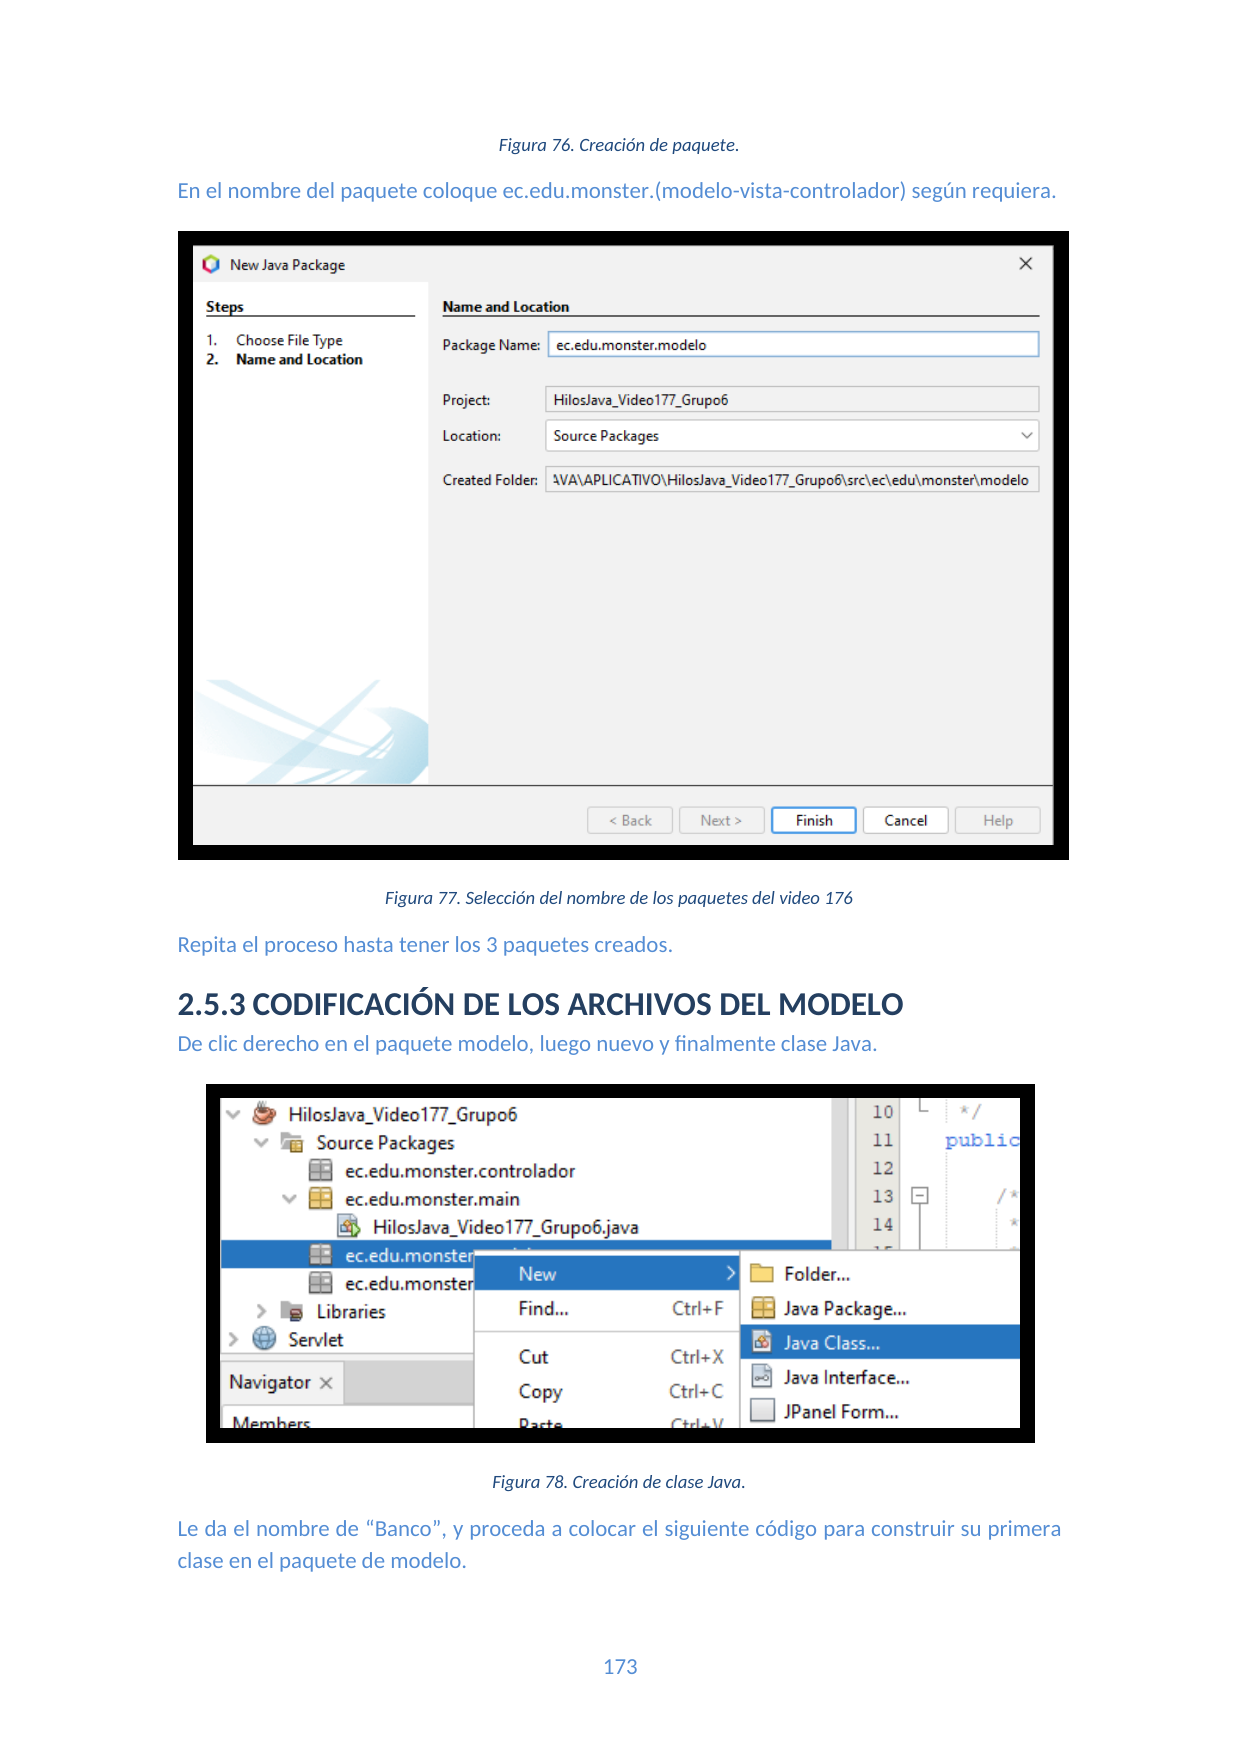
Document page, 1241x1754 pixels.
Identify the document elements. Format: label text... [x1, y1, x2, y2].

subtitle CODIFICACIÓN DE LOS ARCHIVOS DEL MODELO [177, 983, 1063, 1023]
text Figura 78. Creación de clase Java. [177, 1470, 1063, 1493]
text Figura 77. Selección del nombre de los paquetes del video 176 [177, 886, 1063, 909]
text Le da el nombre de “Banco”, y proceda a colocar el siguiente código para construir su primera clase en el paquete de modelo. [177, 1514, 1063, 1574]
text En el nombre del paquete coloque ec.edu.monster.(modelo-vista-controlador) según requiera. [177, 177, 1063, 205]
picture [220, 1098, 1020, 1428]
picture [193, 245, 1054, 845]
text Repita el proceso hasta tener los 3 paquetes creados. [177, 930, 1063, 958]
text Figura 76. Creación de paquete. [177, 133, 1063, 156]
text De clic derecho en el paquete modelo, luego nuevo y finalmente clase Java. [177, 1029, 1063, 1058]
